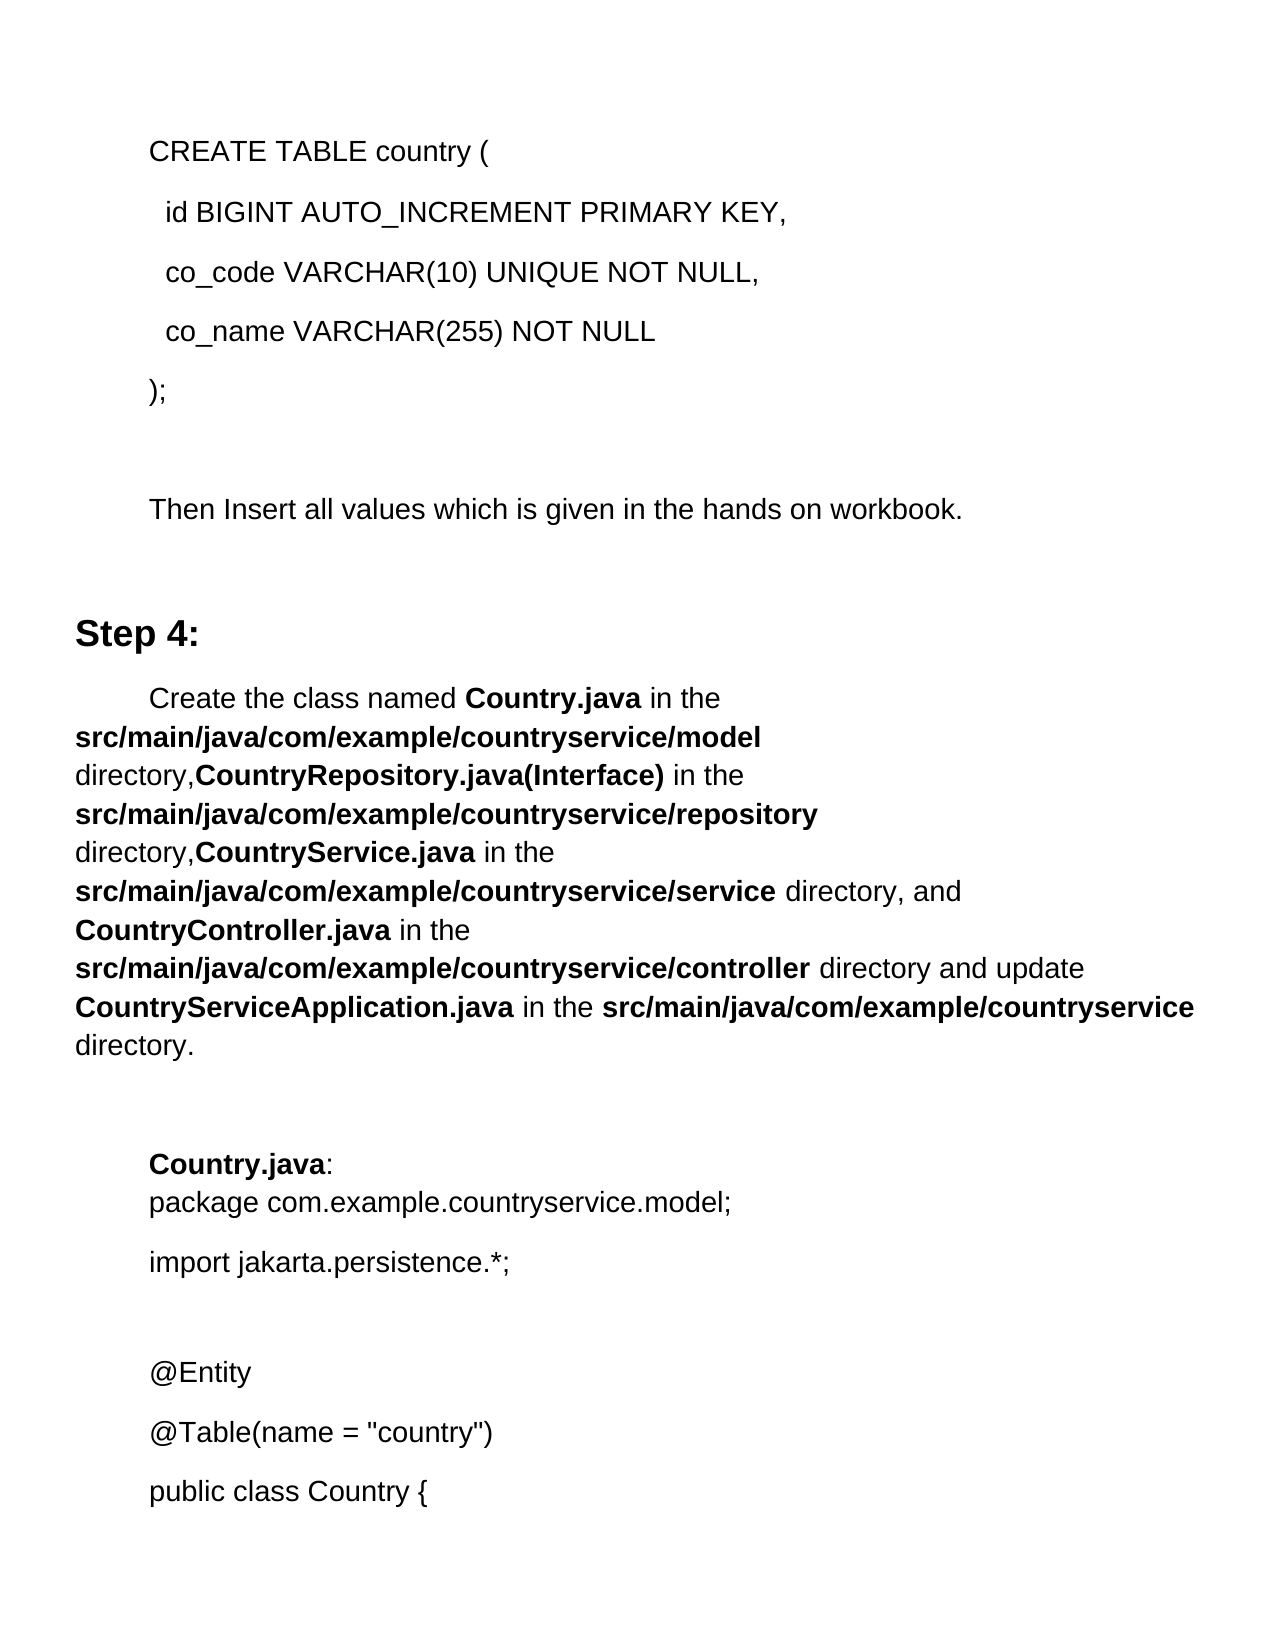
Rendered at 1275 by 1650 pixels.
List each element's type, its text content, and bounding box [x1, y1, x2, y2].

text import jakarta.persistence.*; [149, 1245, 1200, 1278]
text Step 4: [75, 611, 1200, 654]
text @Entity [149, 1355, 1200, 1389]
text Country.java: package com.example.countryservice.model; [75, 1147, 1200, 1219]
text ); [75, 373, 1200, 407]
text Create the class named Country.java in the src/main/java/com/example/countryservice/model directory,CountryRepository.java(Interface) in the src/main/java/com/example/countryservice/repository directory,CountryService.java in the src/main/java/com/example/countryservice/service directory, and CountryController.java in the src/main/java/com/example/countryservice/controller directory and update CountryServiceApplication.java in the src/main/java/com/example/countryservice directory. [75, 681, 1200, 1062]
text Then Insert all values which is given in the hands on workbook. [75, 492, 1200, 526]
text co_name VARCHAR(255) NOT NULL [149, 314, 1200, 347]
text id BIGINT AUTO_INCREMENT PRIMARY KEY, [149, 195, 1200, 229]
text public class Country { [149, 1474, 1200, 1507]
text co_code VARCHAR(10) UNIQUE NOT NULL, [149, 254, 1200, 288]
text @Table(name = "country") [149, 1414, 1200, 1448]
text CREATE TABLE country ( [75, 134, 1200, 168]
